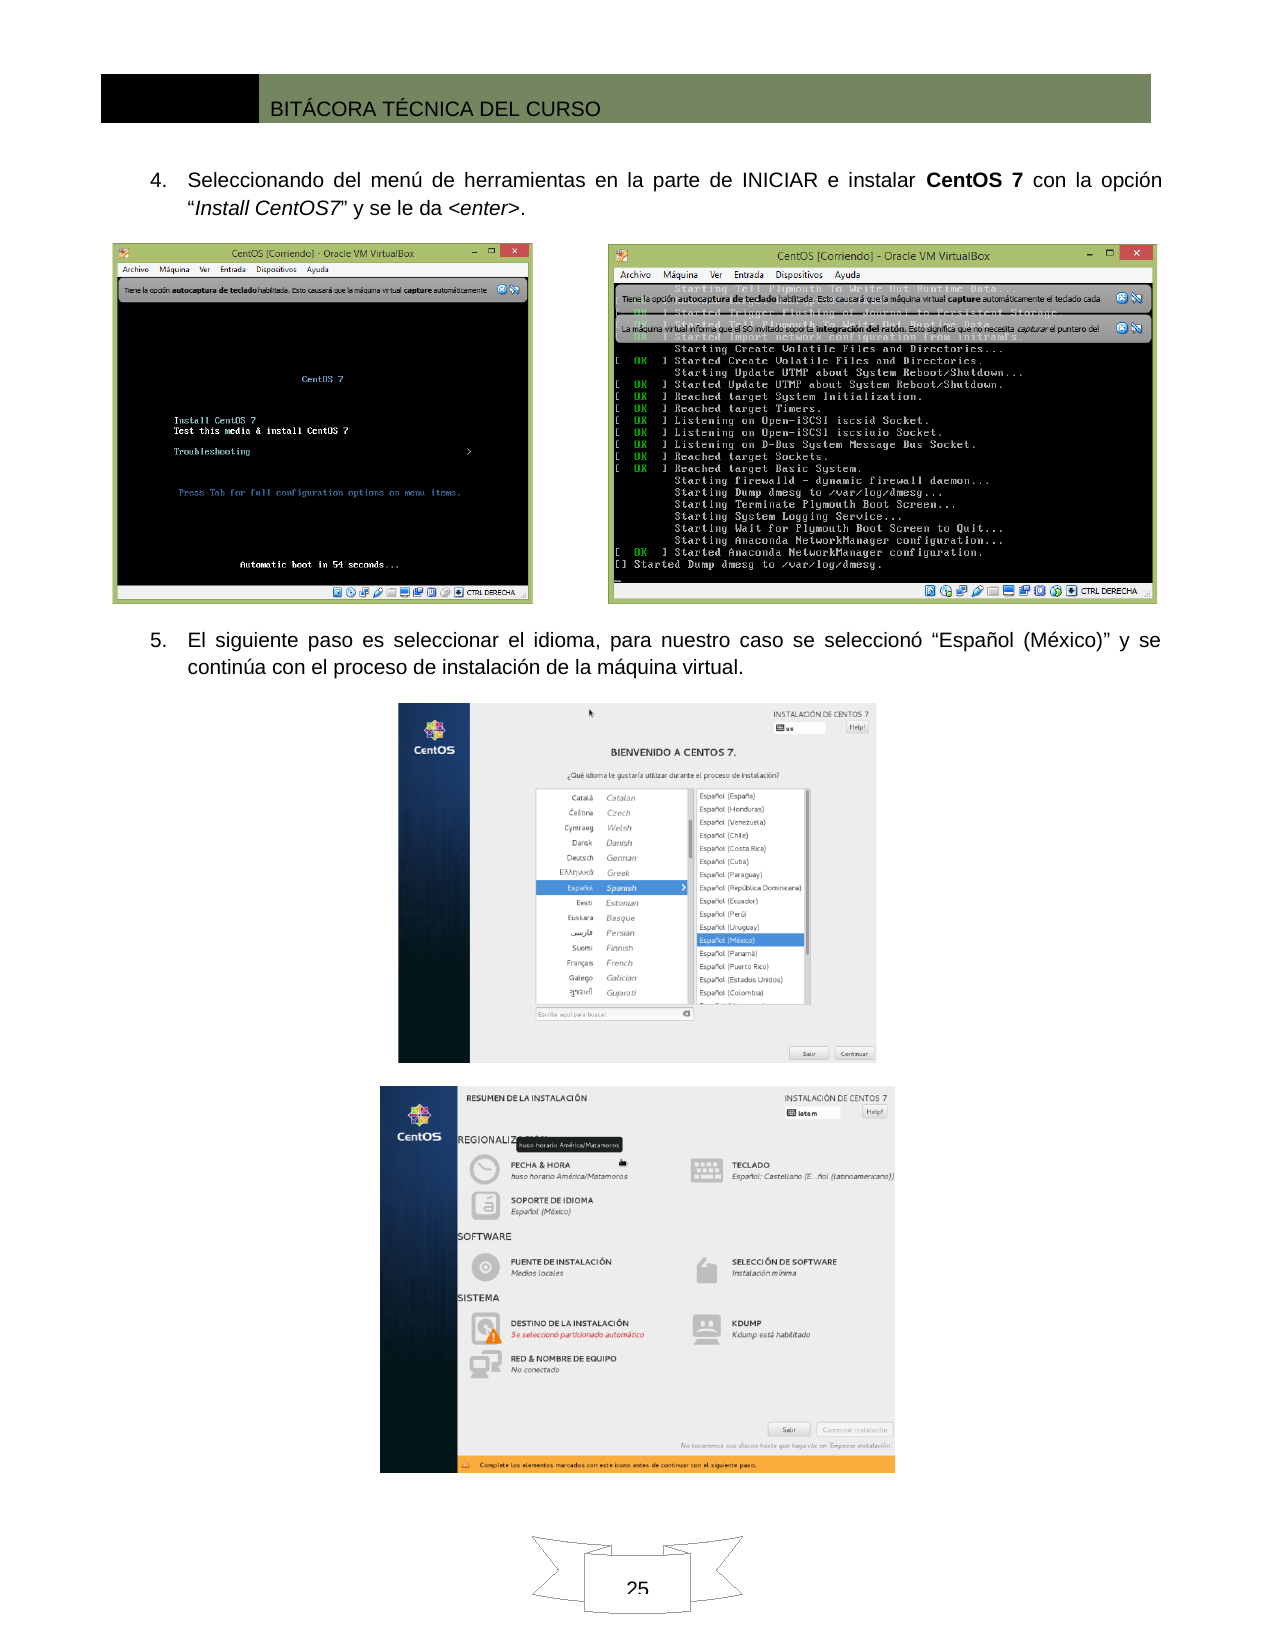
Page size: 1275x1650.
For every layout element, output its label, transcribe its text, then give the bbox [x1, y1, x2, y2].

picture [112, 243, 533, 604]
picture [398, 703, 877, 1063]
list El siguiente paso es seleccionar el idioma, para nuestro caso se seleccionó “Español (México)” y se continúa con el proceso de instalación de la máquina virtual. [150, 628, 1162, 679]
picture [608, 244, 1158, 604]
list Seleccionando del menú de herramientas en la parte de INICIAR e instalar CentOS 7 con la opción “Install CentOS7” y se le da <enter>. [150, 168, 1162, 219]
picture [380, 1086, 896, 1473]
